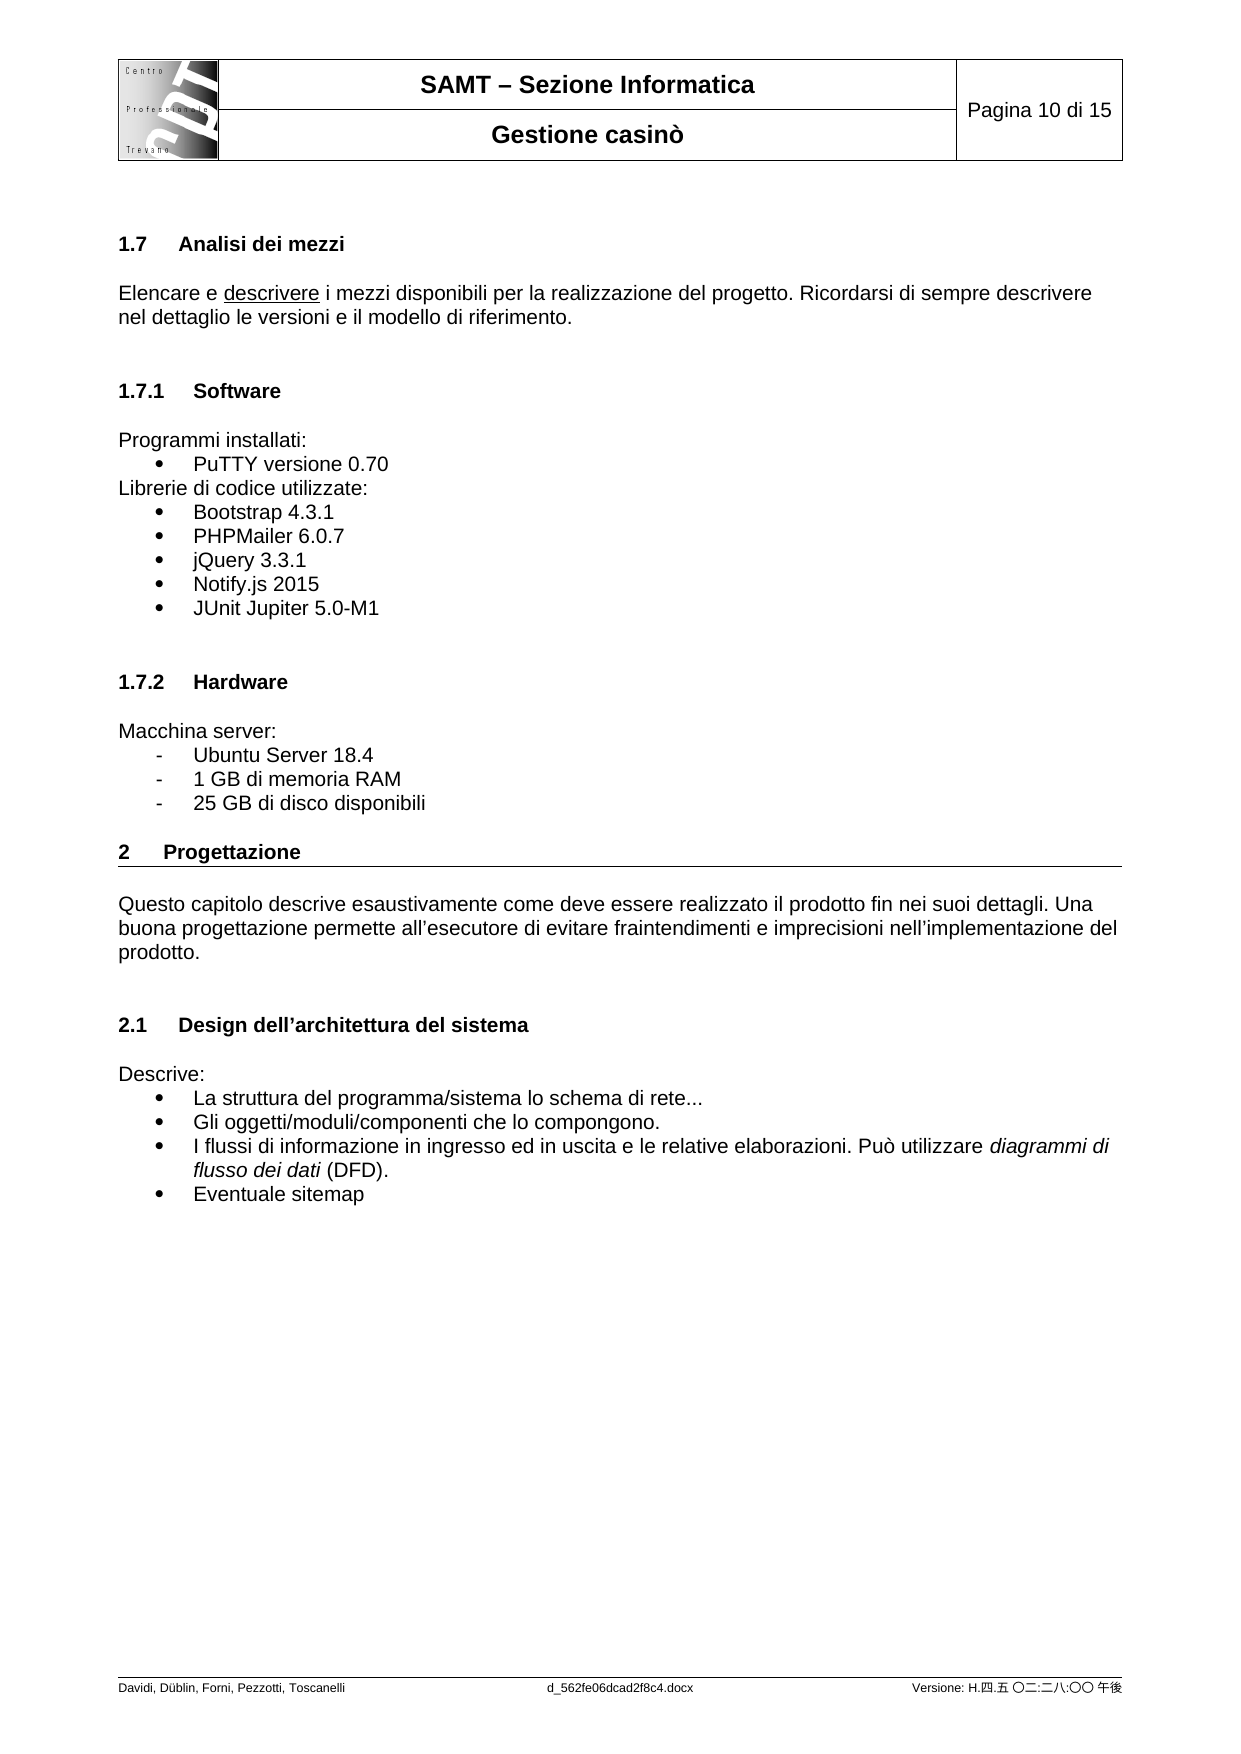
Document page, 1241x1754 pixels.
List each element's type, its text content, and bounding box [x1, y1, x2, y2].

text Programmi installati: [118, 428, 1122, 452]
text Macchina server: [118, 719, 1122, 743]
subtitle Progettazione [118, 840, 1122, 866]
subtitle Hardware [118, 670, 1122, 694]
text Elencare e descrivere i mezzi disponibili per la realizzazione del progetto. Ricordarsi di sempre descrivere nel dettaglio le versioni e il modello di riferimento. [118, 281, 1122, 329]
list Bootstrap 4.3.1 [156, 499, 1122, 524]
list JUnit Jupiter 5.0-M1 [156, 596, 1122, 620]
list I flussi di informazione in ingresso ed in uscita e le relative elaborazioni. Può utilizzare diagrammi di flusso dei dati (DFD). [156, 1134, 1122, 1182]
list jQuery 3.3.1 [156, 548, 1122, 572]
list Ubuntu Server 18.4 [156, 743, 1122, 767]
text Descrive: [118, 1062, 1122, 1086]
list 25 GB di disco disponibili [156, 791, 1122, 815]
list La struttura del programma/sistema lo schema di rete... [156, 1086, 1122, 1110]
text Librerie di codice utilizzate: [118, 476, 1122, 499]
picture [118, 60, 218, 159]
subtitle Software [118, 379, 1122, 403]
list Notify.js 2015 [156, 572, 1122, 596]
list Gli oggetti/moduli/componenti che lo compongono. [156, 1110, 1122, 1134]
text Questo capitolo descrive esaustivamente come deve essere realizzato il prodotto fin nei suoi dettagli. Una buona progettazione permette all’esecutore di evitare fraintendimenti e imprecisioni nell’implementazione del prodotto. [118, 892, 1122, 964]
subtitle Analisi dei mezzi [118, 232, 1122, 256]
list PHPMailer 6.0.7 [156, 524, 1122, 548]
list PuTTY versione 0.70 [156, 452, 1122, 476]
list 1 GB di memoria RAM [156, 767, 1122, 791]
subtitle Design dell’architettura del sistema [118, 1013, 1122, 1037]
list Eventuale sitemap [156, 1182, 1122, 1206]
